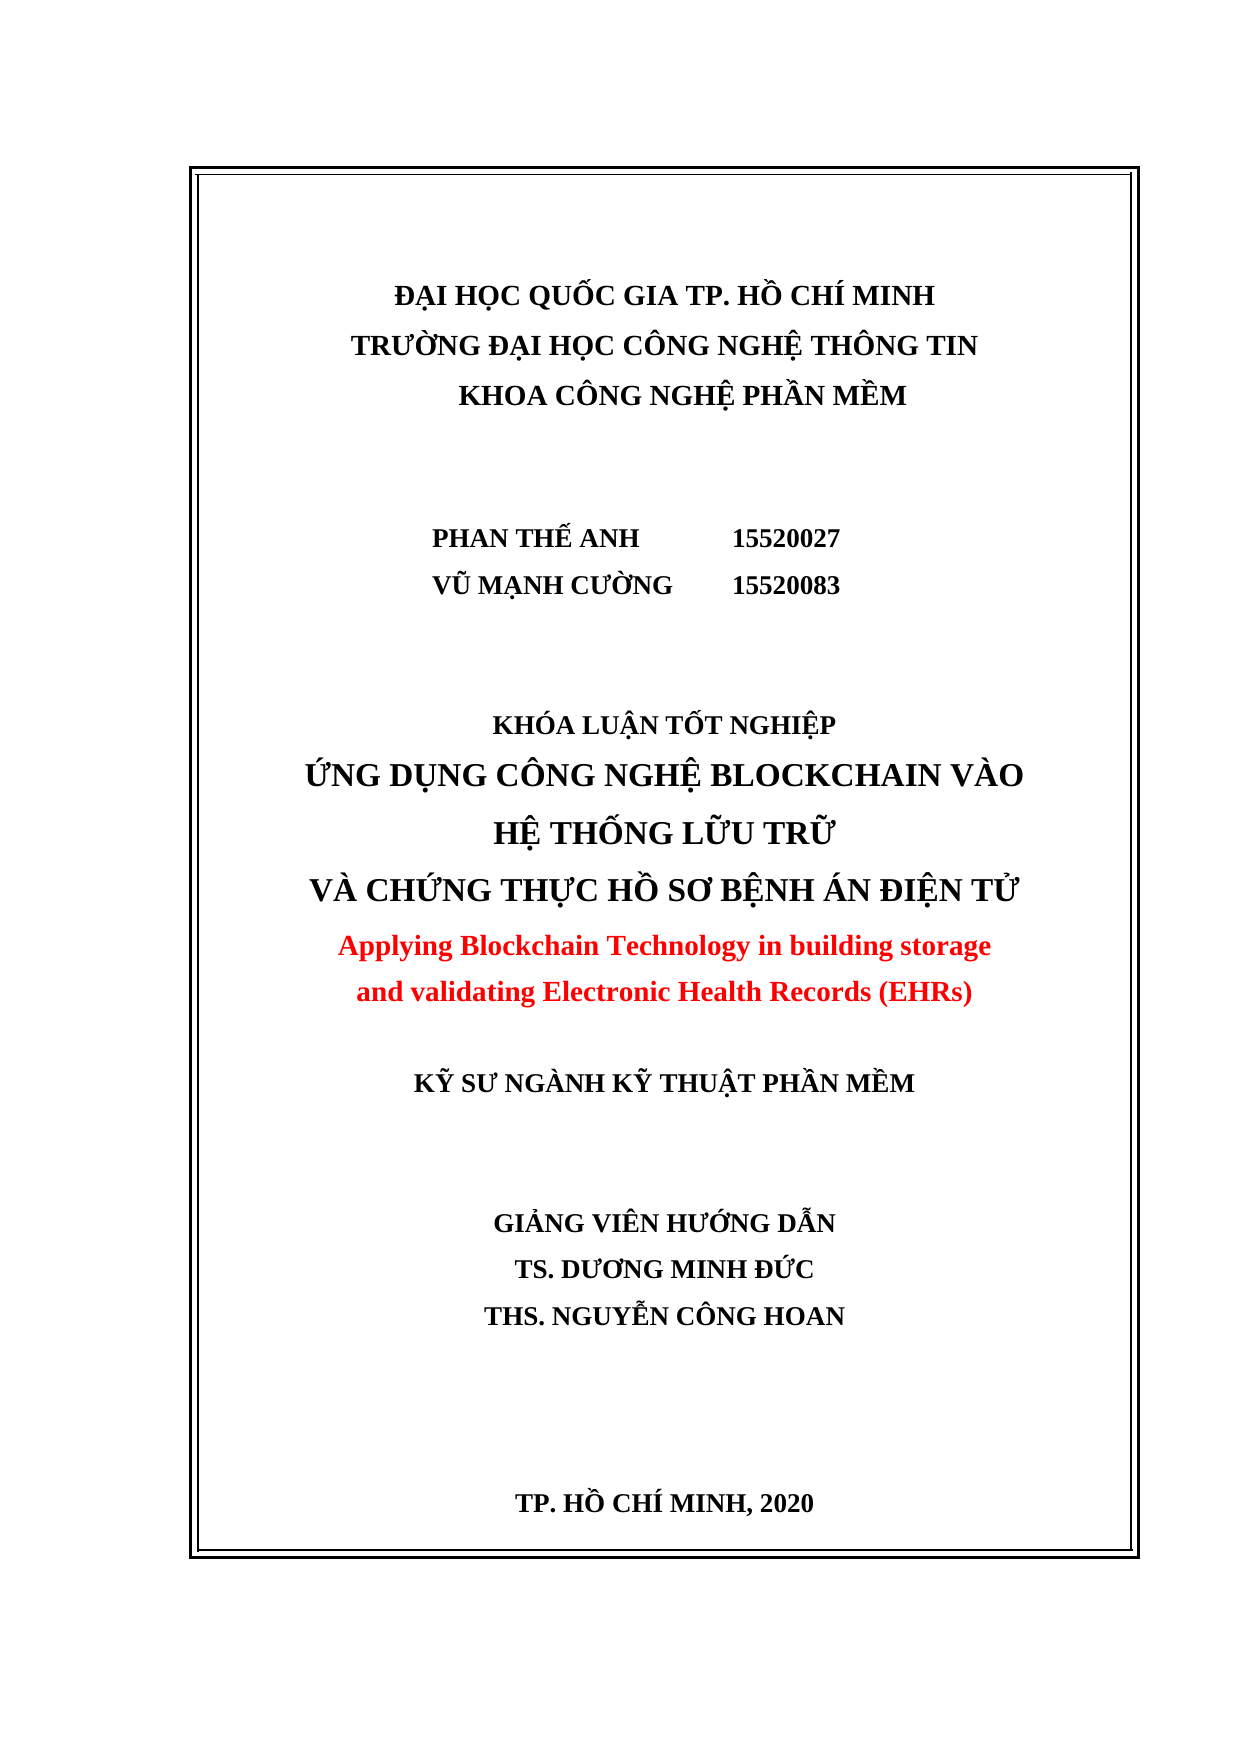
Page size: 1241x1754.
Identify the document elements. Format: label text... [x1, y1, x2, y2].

text KHOA CÔNG NGHỆ PHẦN MỀM [207, 378, 1122, 412]
text TRƯỜNG ĐẠI HỌC CÔNG NGHỆ THÔNG TIN [207, 328, 1122, 362]
text TP. HỒ CHÍ MINH, 2020 [207, 1487, 1122, 1518]
text ĐẠI HỌC QUỐC GIA TP. HỒ CHÍ MINH [207, 278, 1122, 311]
text HỆ THỐNG LỮU TRỮ [207, 813, 1122, 851]
text TS. DƯƠNG MINH ĐỨC [207, 1253, 1122, 1284]
text ỨNG DỤNG CÔNG NGHỆ BLOCKCHAIN VÀO [207, 755, 1122, 794]
text GIẢNG VIÊN HƯỚNG DẪN [207, 1207, 1122, 1238]
text KHÓA LUẬN TỐT NGHIỆP [207, 709, 1122, 740]
text and validating Electronic Health Records (EHRs) [207, 974, 1122, 1007]
text KỸ SƯ NGÀNH KỸ THUẬT PHẦN MỀM [207, 1067, 1122, 1098]
text PHAN THẾ ANH 15520027 [357, 522, 1122, 553]
text THS. NGUYỄN CÔNG HOAN [207, 1300, 1122, 1331]
text VŨ MẠNH CƯỜNG 15520083 [207, 569, 1122, 600]
text VÀ CHỨNG THỰC HỒ SƠ BỆNH ÁN ĐIỆN TỬ [207, 870, 1122, 909]
text Applying Blockchain Technology in building storage [207, 928, 1122, 961]
